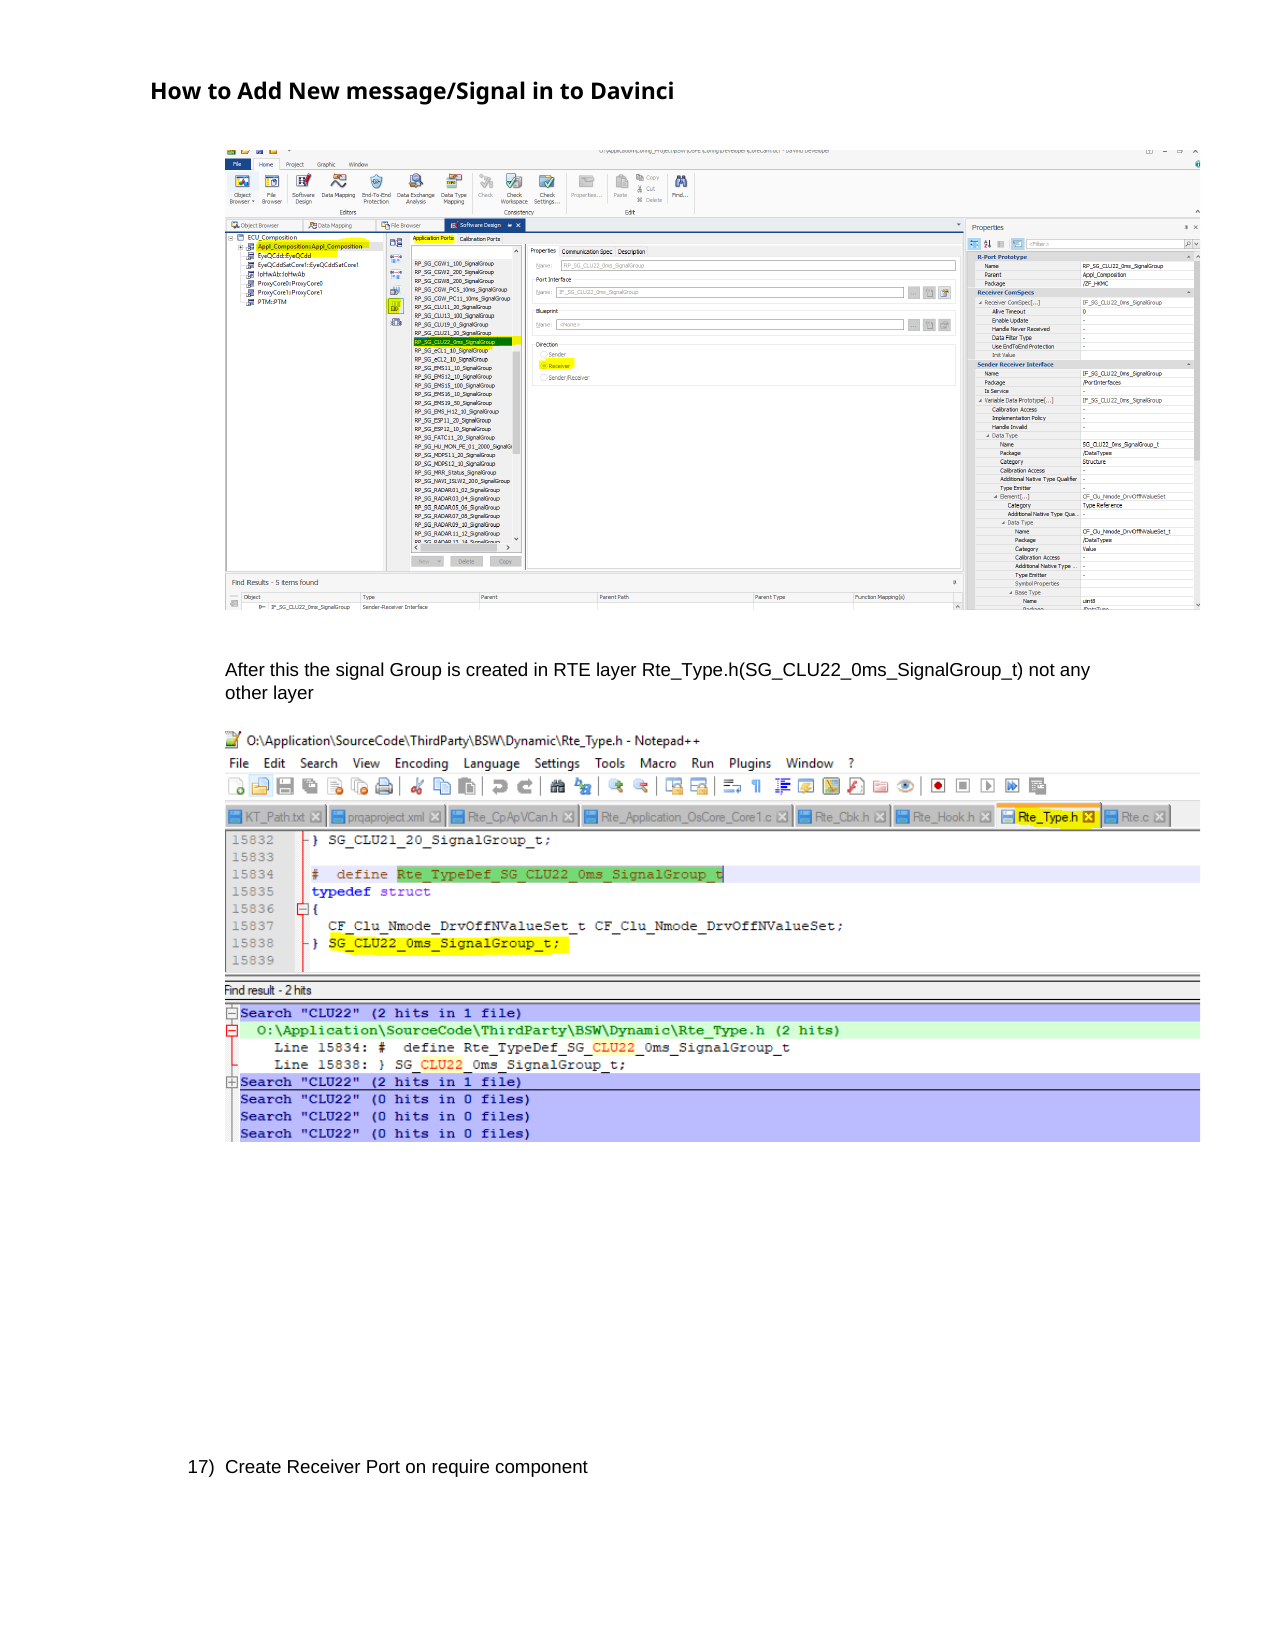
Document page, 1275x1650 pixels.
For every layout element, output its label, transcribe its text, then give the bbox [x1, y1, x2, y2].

list After this the signal Group is created in RTE layer Rte_Type.h(SG_CLU22_0ms_SignalGroup_t) not any other layer [225, 659, 1125, 703]
picture [225, 150, 1200, 610]
picture [225, 728, 1200, 1142]
list Create Receiver Port on require component [187, 1456, 1125, 1478]
